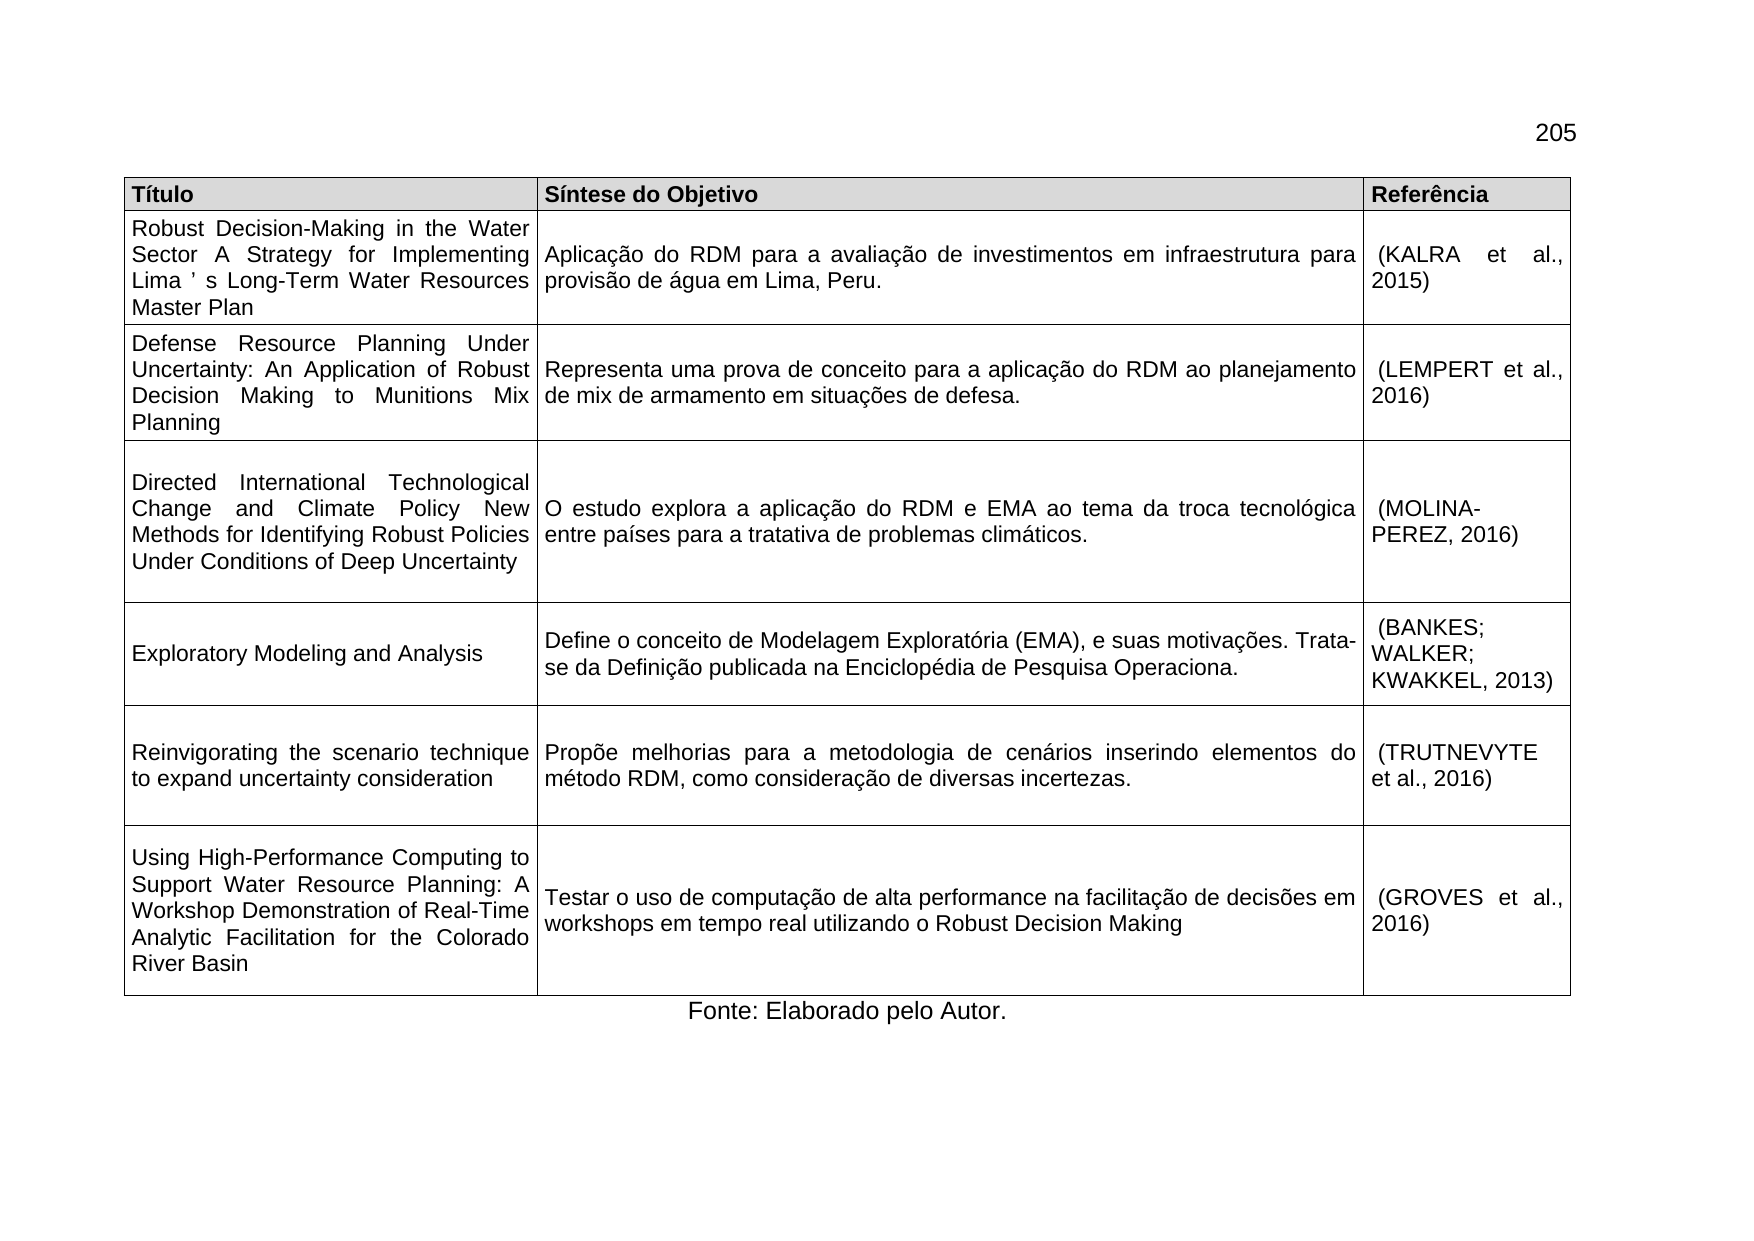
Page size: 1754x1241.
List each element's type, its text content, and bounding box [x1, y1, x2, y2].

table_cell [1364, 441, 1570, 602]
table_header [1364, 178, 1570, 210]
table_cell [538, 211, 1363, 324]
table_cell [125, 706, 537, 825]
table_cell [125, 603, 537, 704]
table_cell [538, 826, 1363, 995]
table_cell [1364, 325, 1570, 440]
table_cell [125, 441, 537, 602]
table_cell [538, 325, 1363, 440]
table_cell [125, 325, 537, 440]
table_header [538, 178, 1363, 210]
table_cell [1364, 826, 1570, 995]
text Fonte: Elaborado pelo Autor. [118, 996, 1577, 1024]
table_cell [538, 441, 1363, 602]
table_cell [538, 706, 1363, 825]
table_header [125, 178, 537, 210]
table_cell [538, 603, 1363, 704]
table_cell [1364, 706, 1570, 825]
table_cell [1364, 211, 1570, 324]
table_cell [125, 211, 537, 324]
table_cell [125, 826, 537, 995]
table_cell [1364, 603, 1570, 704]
